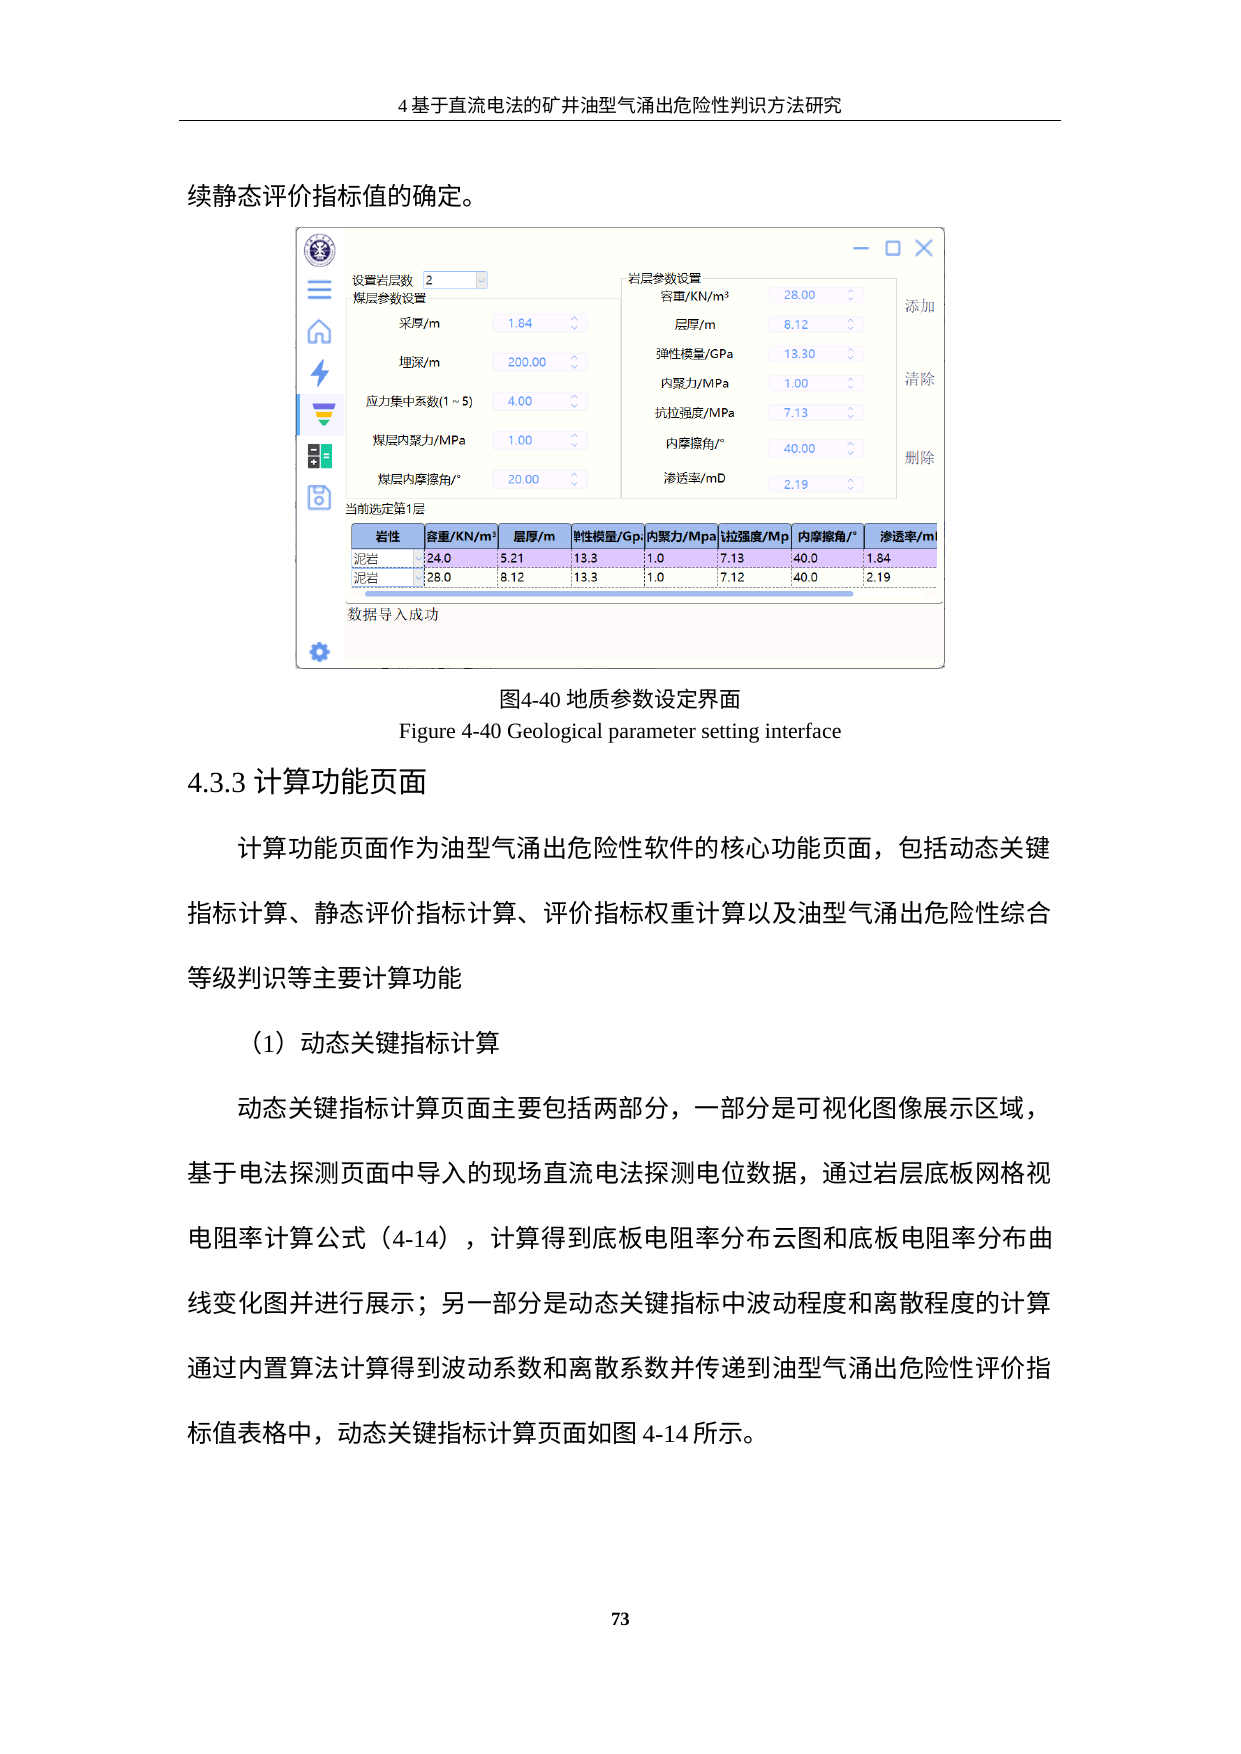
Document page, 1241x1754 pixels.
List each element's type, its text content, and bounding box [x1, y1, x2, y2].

list 计算功能页面 [187, 759, 1053, 801]
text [187, 162, 1053, 227]
text （1）动态关键指标计算 [187, 1009, 1053, 1074]
text 计算功能页面作为油型气涌出危险性软件的核心功能页面，包括动态关键指标计算、静态评价指标计算、评价指标权重计算以及油型气涌出危险性综合等级判识等主要计算功能 [187, 814, 1053, 1009]
text 动态关键指标计算页面主要包括两部分，一部分是可视化图像展示区域，基于电法探测页面中导入的现场直流电法探测电位数据，通过岩层底板网格视电阻率计算公式（4-14），计算得到底板电阻率分布云图和底板电阻率分布曲线变化图并进行展示；另一部分是动态关键指标中波动程度和离散程度的计算，通过内置算法计算得到波动系数和离散系数并传递到油型气涌出危险性评价指标值表格中，动态关键指标计算页面如图4-14所示。 [187, 1074, 1053, 1464]
picture [295, 227, 945, 669]
